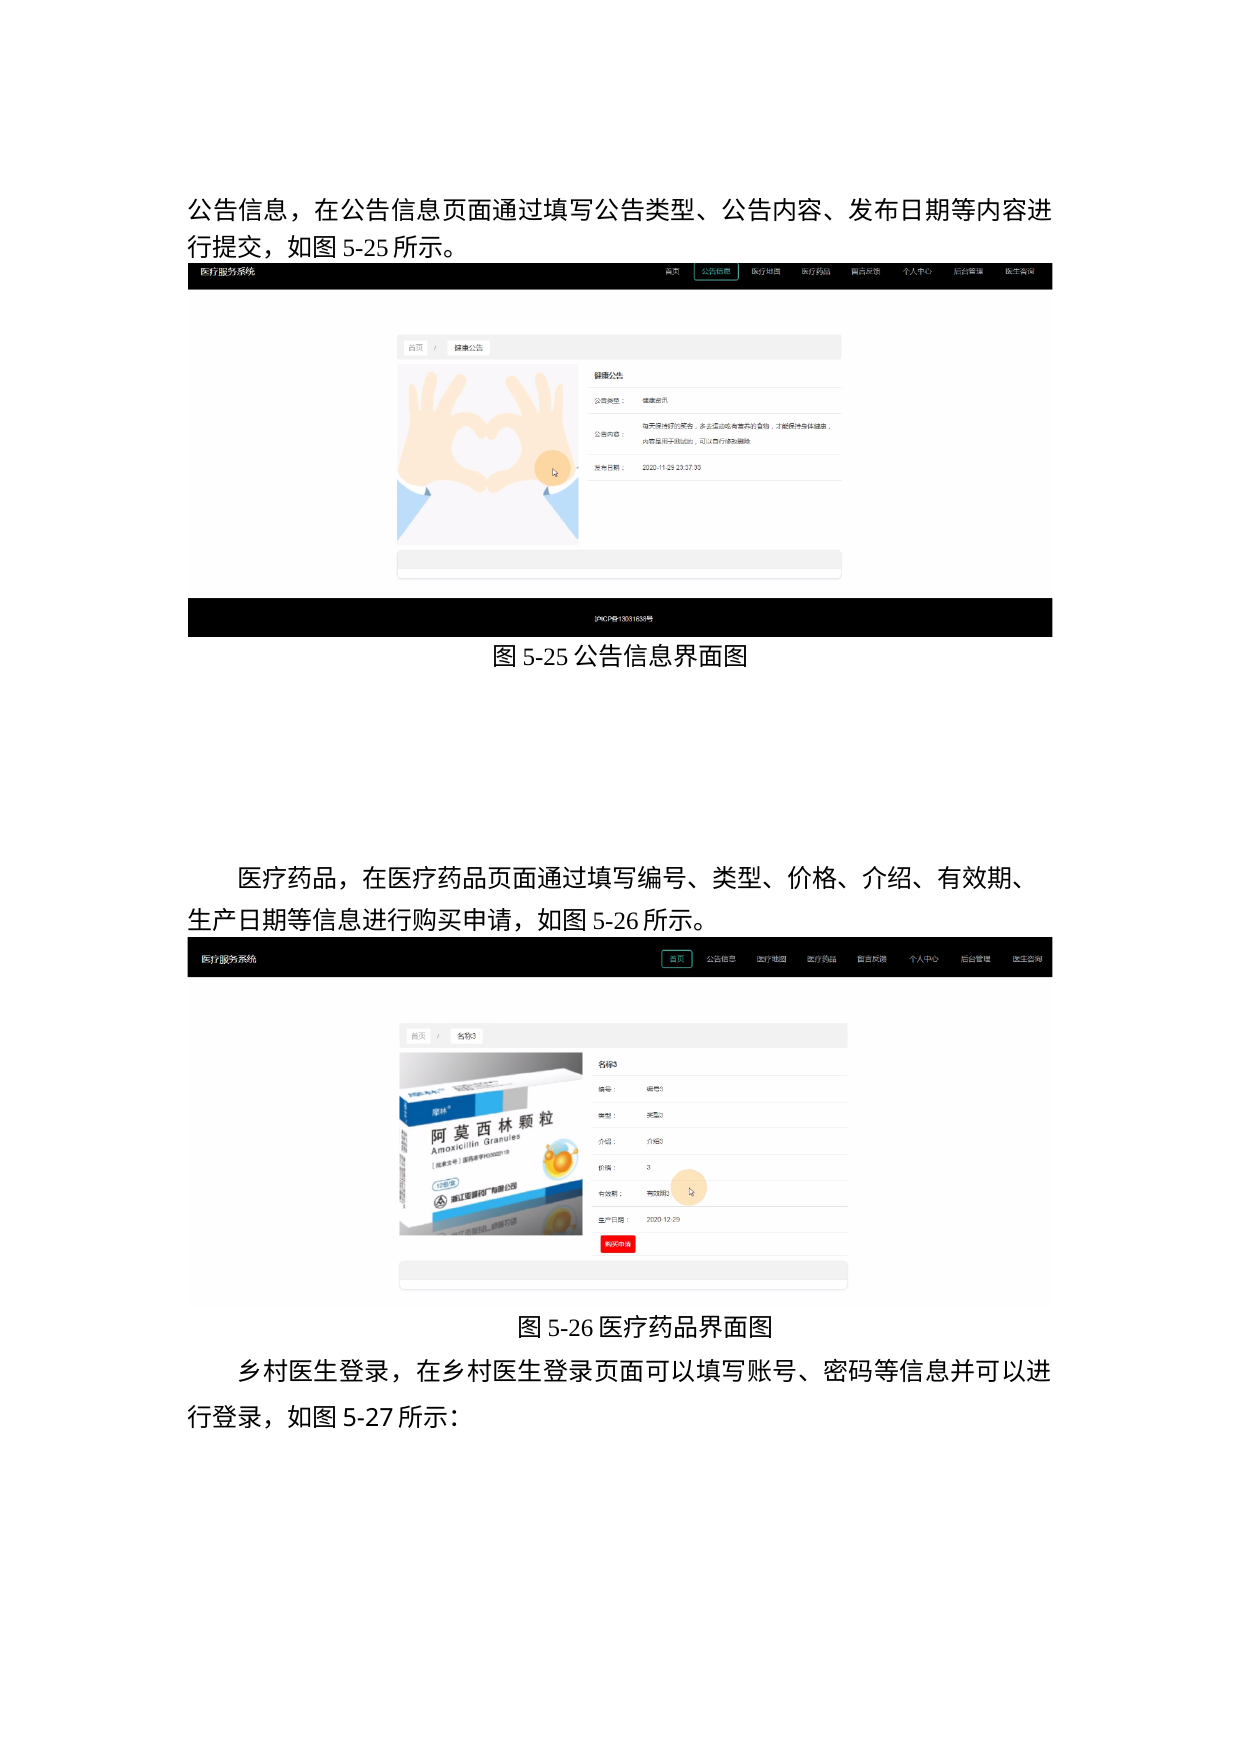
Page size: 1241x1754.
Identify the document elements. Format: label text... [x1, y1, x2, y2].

picture [188, 263, 1053, 637]
text 乡村医生登录，在乡村医生登录页面可以填写账号、密码等信息并可以进行登录，如图5-27所示： [187, 1343, 1053, 1435]
text 图5-25公告信息界面图 [187, 637, 1053, 673]
picture [187, 937, 1053, 1308]
text 公告信息，在公告信息页面通过填写公告类型、公告内容、发布日期等内容进行提交，如图5-25所示。 [187, 191, 1053, 263]
text 医疗药品，在医疗药品页面通过填写编号、类型、价格、介绍、有效期、生产日期等信息进行购买申请，如图5-26所示。 [187, 854, 1053, 937]
text 图5-26医疗药品界面图 [187, 1308, 1053, 1343]
